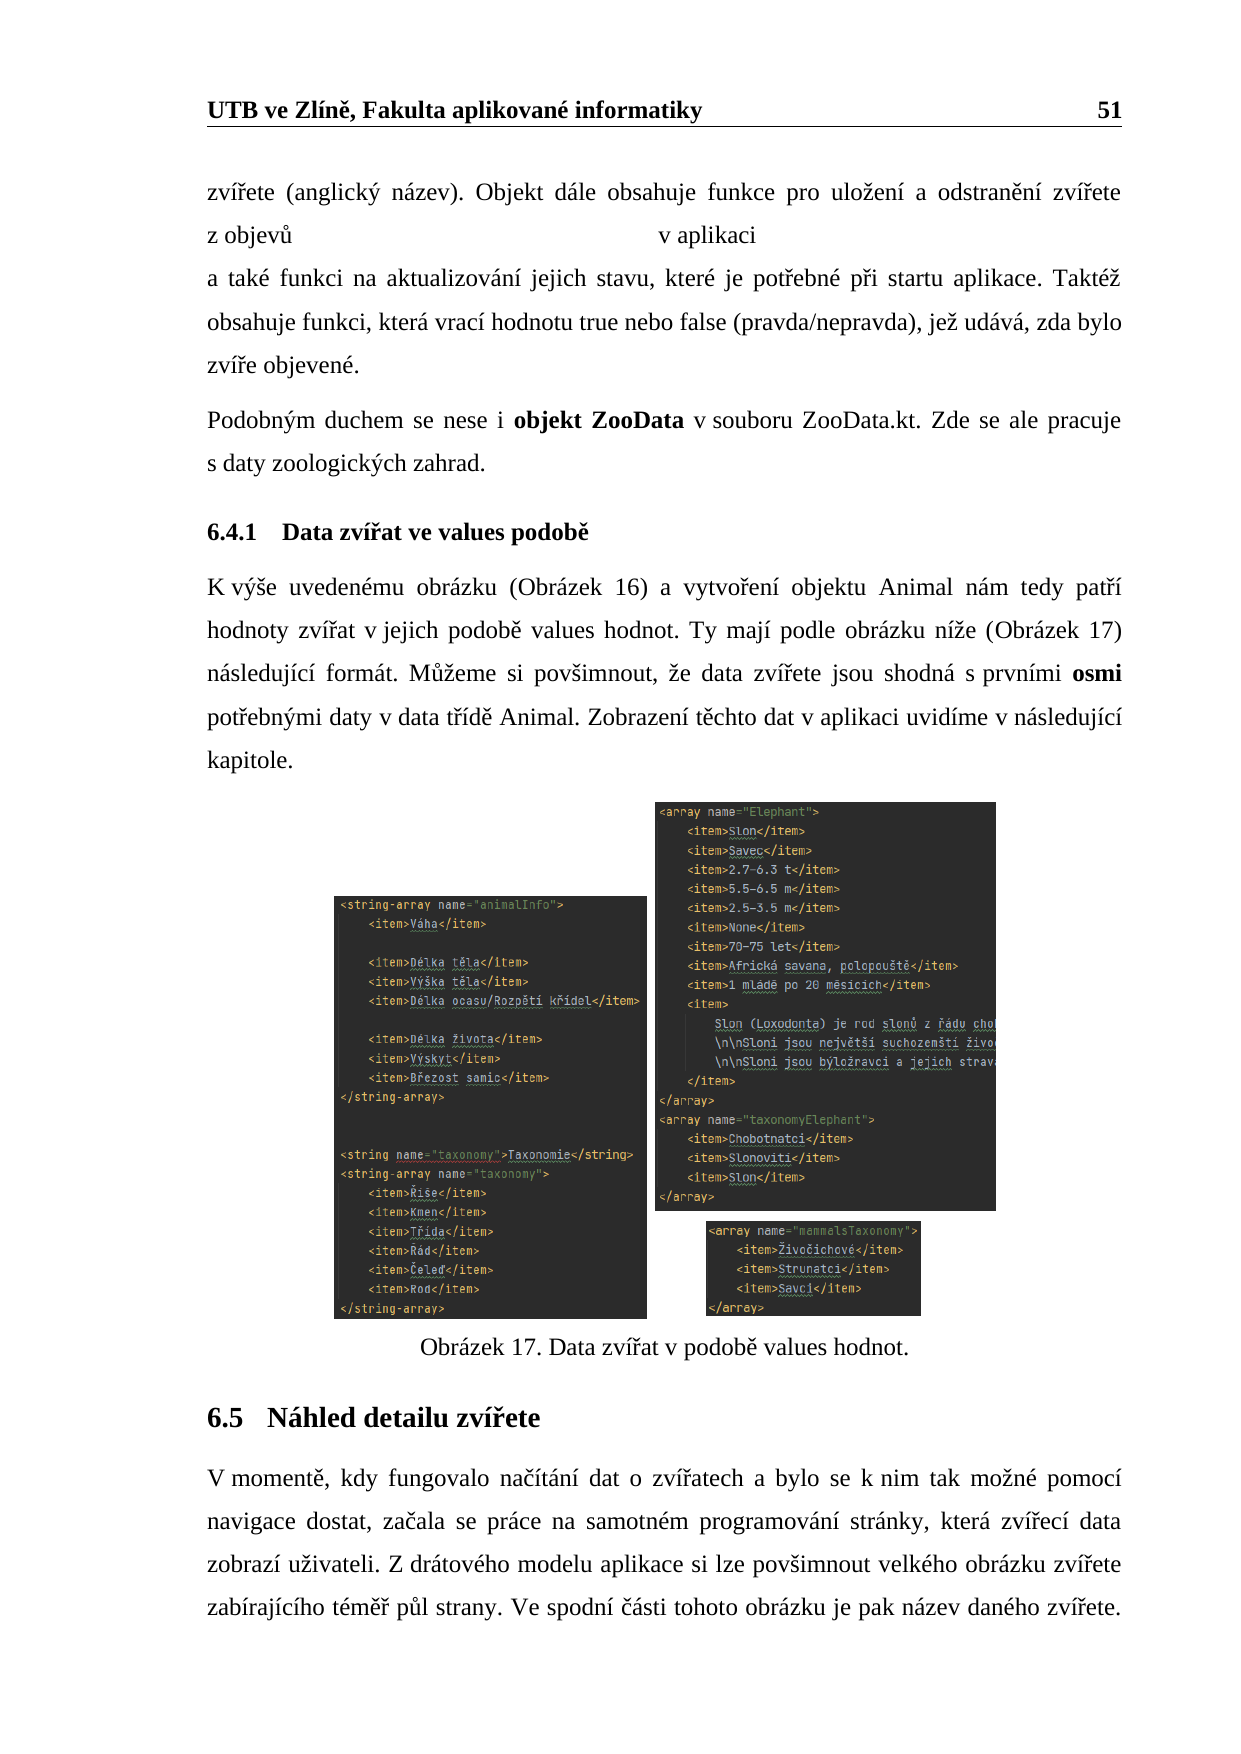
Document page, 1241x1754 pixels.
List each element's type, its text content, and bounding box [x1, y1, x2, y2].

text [207, 1463, 1122, 1621]
text Podobným duchem se nese i objekt ZooData v souboru ZooData.kt. Zde se ale pracuje s daty zoologických zahrad. [207, 405, 1122, 477]
picture [331, 800, 997, 1320]
subtitle Náhled detailu zvířete [207, 1400, 1122, 1434]
subtitle Data zvířat ve values podobě [207, 517, 1122, 545]
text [207, 177, 1122, 378]
text K výše uvedenému obrázku (Obrázek 16) a vytvoření objektu Animal nám tedy patří hodnoty zvířat v jejich podobě values hodnot. Ty mají podle obrázku níže (Obrázek 17) následující formát. Můžeme si povšimnout, že data zvířete jsou shodná s prvními osmi potřebnými daty v data třídě Animal. Zobrazení těchto dat v aplikaci uvidíme v následující kapitole. [207, 572, 1122, 773]
